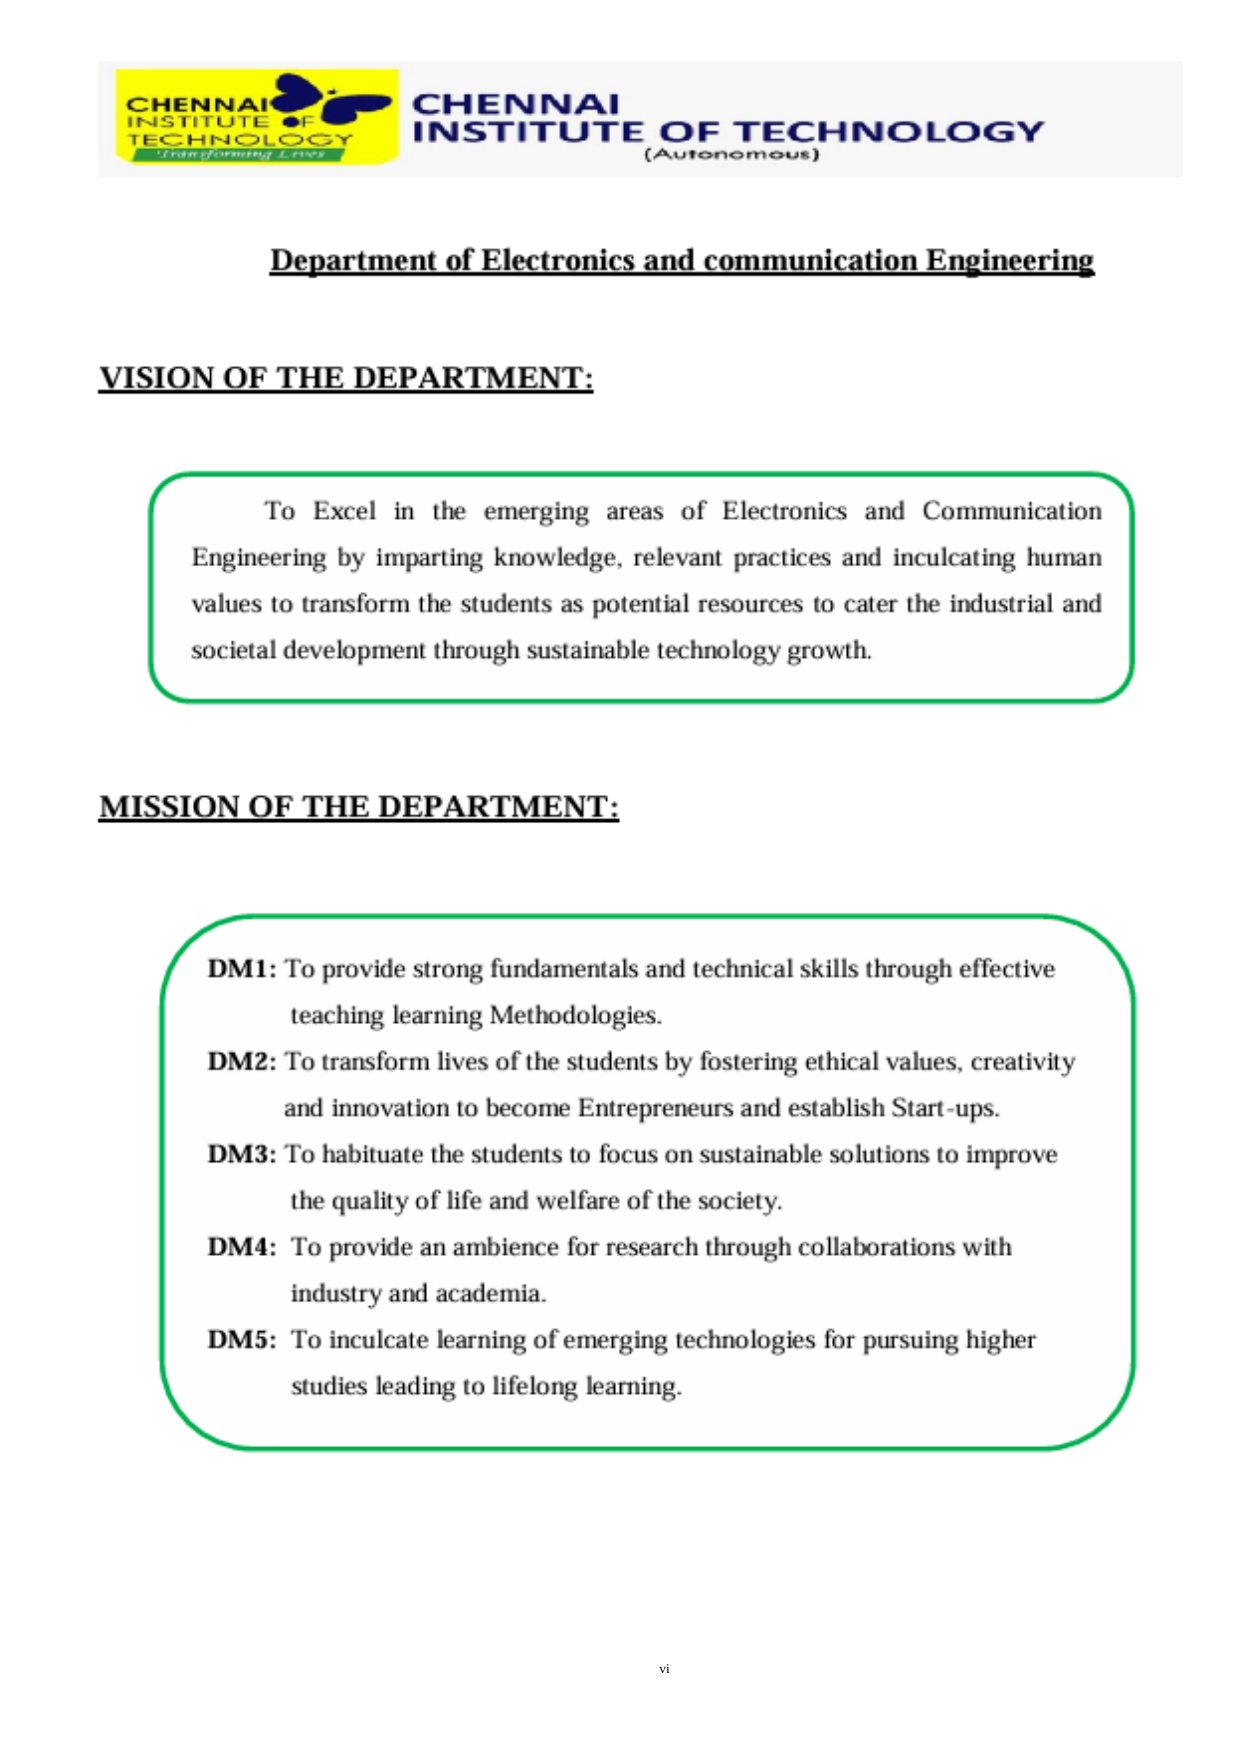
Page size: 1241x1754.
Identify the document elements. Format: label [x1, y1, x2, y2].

picture [5, 31, 1241, 1561]
